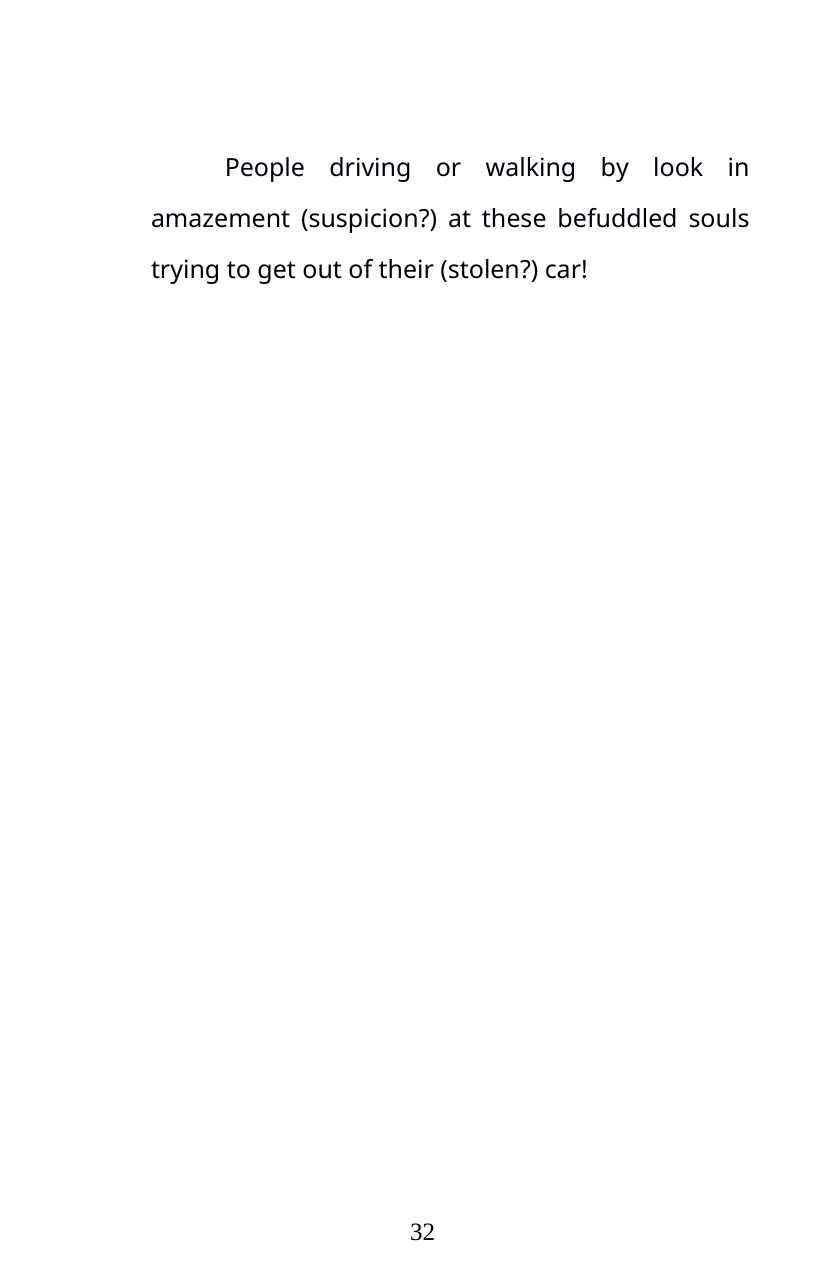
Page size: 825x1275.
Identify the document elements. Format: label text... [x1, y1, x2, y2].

text People driving or walking by look in amazement (suspicion?) at these befuddled souls trying to get out of their (stolen?) car! [151, 150, 750, 286]
